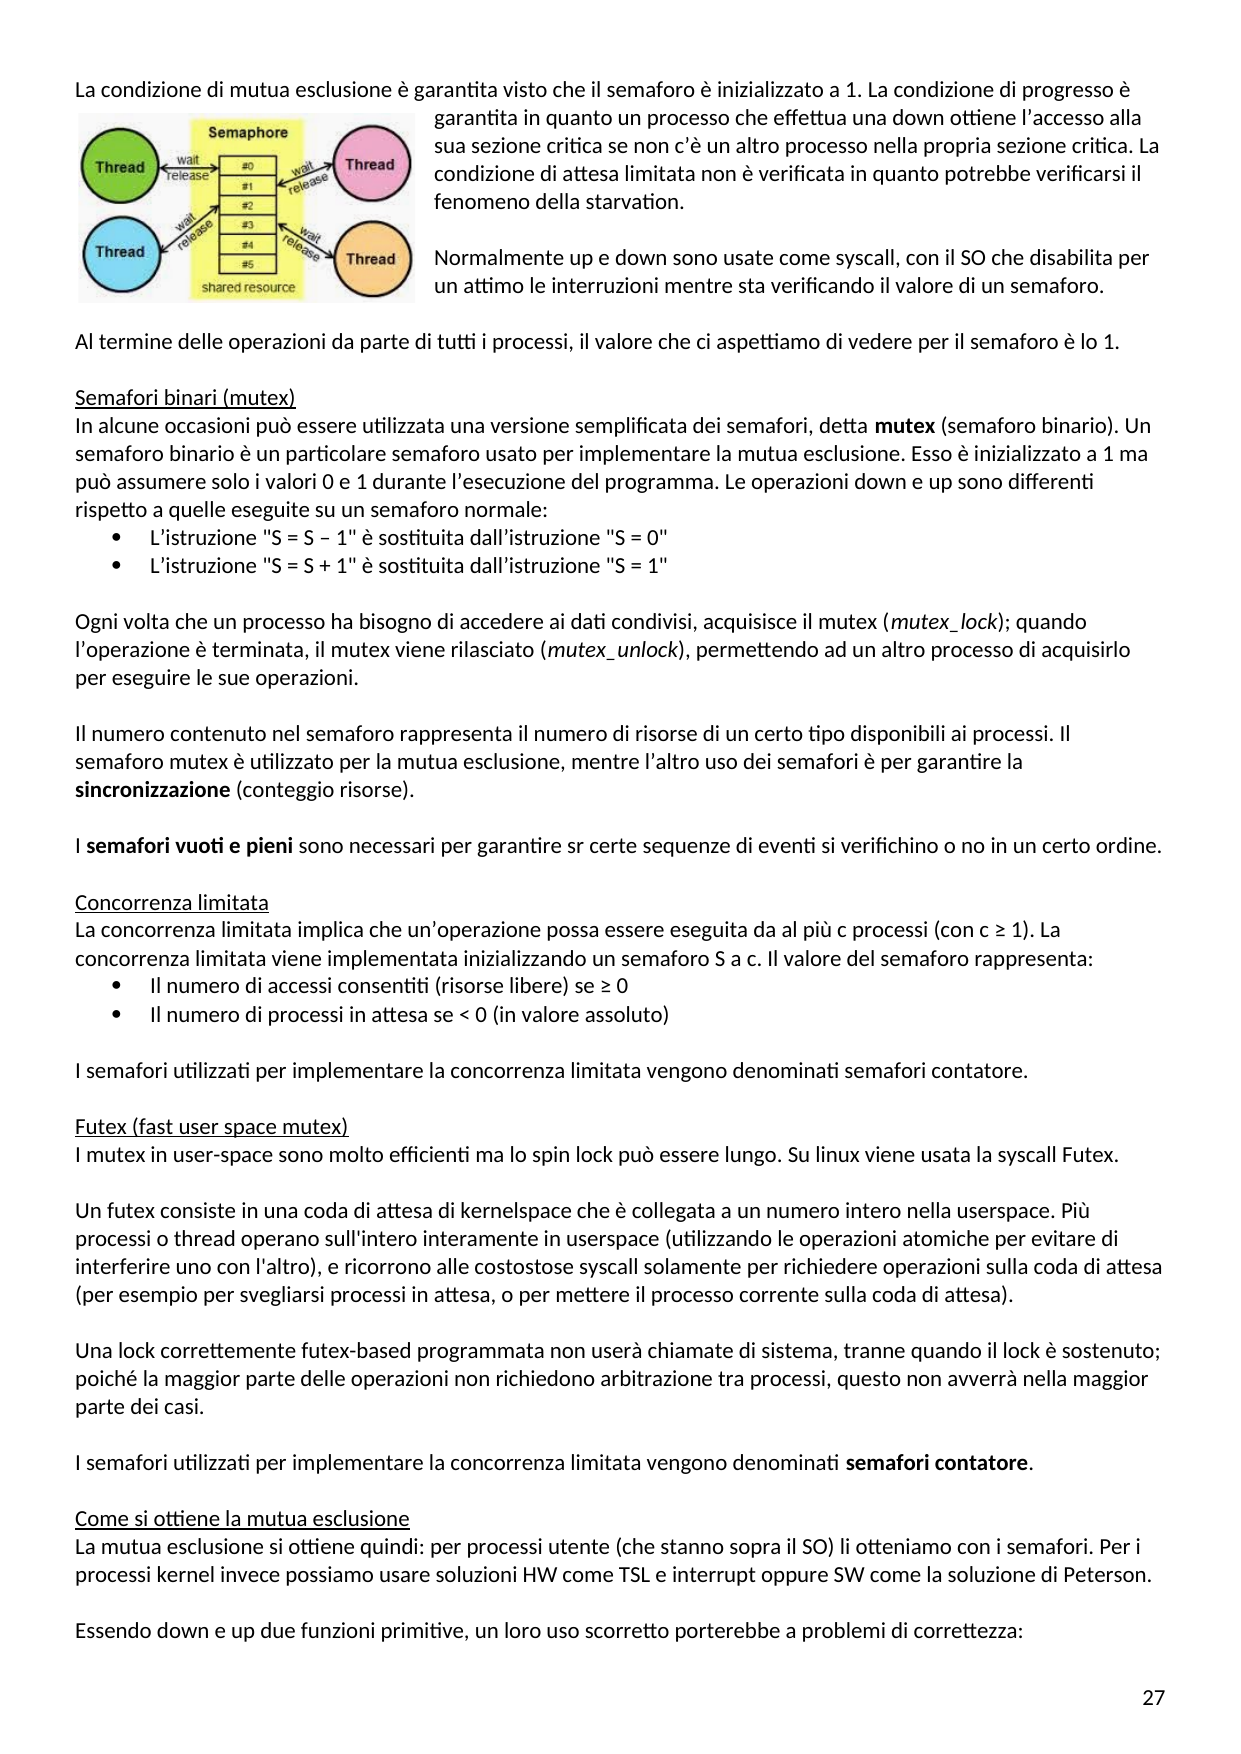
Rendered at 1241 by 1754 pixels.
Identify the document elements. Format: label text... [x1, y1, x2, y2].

text Futex (fast user space mutex) [75, 1112, 1165, 1140]
text La condizione di mutua esclusione è garantita visto che il semaforo è inizializzato a 1. La condizione di progresso è garantita in quanto un processo che effettua una down ottiene l’accesso alla sua sezione critica se non c’è un altro processo nella propria sezione critica. La condizione di attesa limitata non è verificata in quanto potrebbe verificarsi il fenomeno della starvation. [75, 75, 1165, 215]
text I semafori vuoti e pieni sono necessari per garantire sr certe sequenze di eventi si verifichino o no in un certo ordine. [75, 832, 1165, 859]
text Semafori binari (mutex) [75, 383, 1165, 411]
text Concorrenza limitata [75, 888, 1165, 916]
text Al termine delle operazioni da parte di tutti i processi, il valore che ci aspettiamo di vedere per il semaforo è lo 1. [75, 327, 1165, 355]
text Come si ottiene la mutua esclusione [75, 1504, 1165, 1532]
text Ogni volta che un processo ha bisogno di accedere ai dati condivisi, acquisisce il mutex (mutex_lock); quando l’operazione è terminata, il mutex viene rilasciato (mutex_unlock), permettendo ad un altro processo di acquisirlo per eseguire le sue operazioni. [75, 607, 1165, 691]
list Il numero di accessi consentiti (risorse libere) se ≥ 0 [112, 972, 1165, 1000]
text Un futex consiste in una coda di attesa di kernelspace che è collegata a un numero intero nella userspace. Più processi o thread operano sull'intero interamente in userspace (utilizzando le operazioni atomiche per evitare di interferire uno con l'altro), e ricorrono alle costostose syscall solamente per richiedere operazioni sulla coda di attesa (per esempio per svegliarsi processi in attesa, o per mettere il processo corrente sulla coda di attesa). [75, 1196, 1165, 1308]
text Essendo down e up due funzioni primitive, un loro uso scorretto porterebbe a problemi di correttezza: [75, 1616, 1165, 1644]
text In alcune occasioni può essere utilizzata una versione semplificata dei semafori, detta mutex (semaforo binario). Un semaforo binario è un particolare semaforo usato per implementare la mutua esclusione. Esso è inizializzato a 1 ma può assumere solo i valori 0 e 1 durante l’esecuzione del programma. Le operazioni down e up sono differenti rispetto a quelle eseguite su un semaforo normale: [75, 411, 1165, 523]
text Normalmente up e down sono usate come syscall, con il SO che disabilita per un attimo le interruzioni mentre sta verificando il valore di un semaforo. [416, 243, 1165, 299]
text I semafori utilizzati per implementare la concorrenza limitata vengono denominati semafori contatore. [75, 1448, 1165, 1476]
list L’istruzione "S = S + 1" è sostituita dall’istruzione "S = 1" [112, 551, 1165, 579]
text I mutex in user-space sono molto efficienti ma lo spin lock può essere lungo. Su linux viene usata la syscall Futex. [75, 1140, 1165, 1168]
list L’istruzione "S = S – 1" è sostituita dall’istruzione "S = 0" [112, 523, 1165, 551]
text Il numero contenuto nel semaforo rappresenta il numero di risorse di un certo tipo disponibili ai processi. Il semaforo mutex è utilizzato per la mutua esclusione, mentre l’altro uso dei semafori è per garantire la sincronizzazione (conteggio risorse). [75, 719, 1165, 803]
picture [78, 113, 416, 303]
text I semafori utilizzati per implementare la concorrenza limitata vengono denominati semafori contatore. [75, 1056, 1165, 1084]
text Una lock correttemente futex-based programmata non userà chiamate di sistema, tranne quando il lock è sostenuto; poiché la maggior parte delle operazioni non richiedono arbitrazione tra processi, questo non avverrà nella maggior parte dei casi. [75, 1336, 1165, 1420]
text La concorrenza limitata implica che un’operazione possa essere eseguita da al più c processi (con c ≥ 1). La concorrenza limitata viene implementata inizializzando un semaforo S a c. Il valore del semaforo rappresenta: [75, 916, 1165, 972]
list Il numero di processi in attesa se < 0 (in valore assoluto) [112, 1000, 1165, 1028]
text La mutua esclusione si ottiene quindi: per processi utente (che stanno sopra il SO) li otteniamo con i semafori. Per i processi kernel invece possiamo usare soluzioni HW come TSL e interrupt oppure SW come la soluzione di Peterson. [75, 1532, 1165, 1588]
